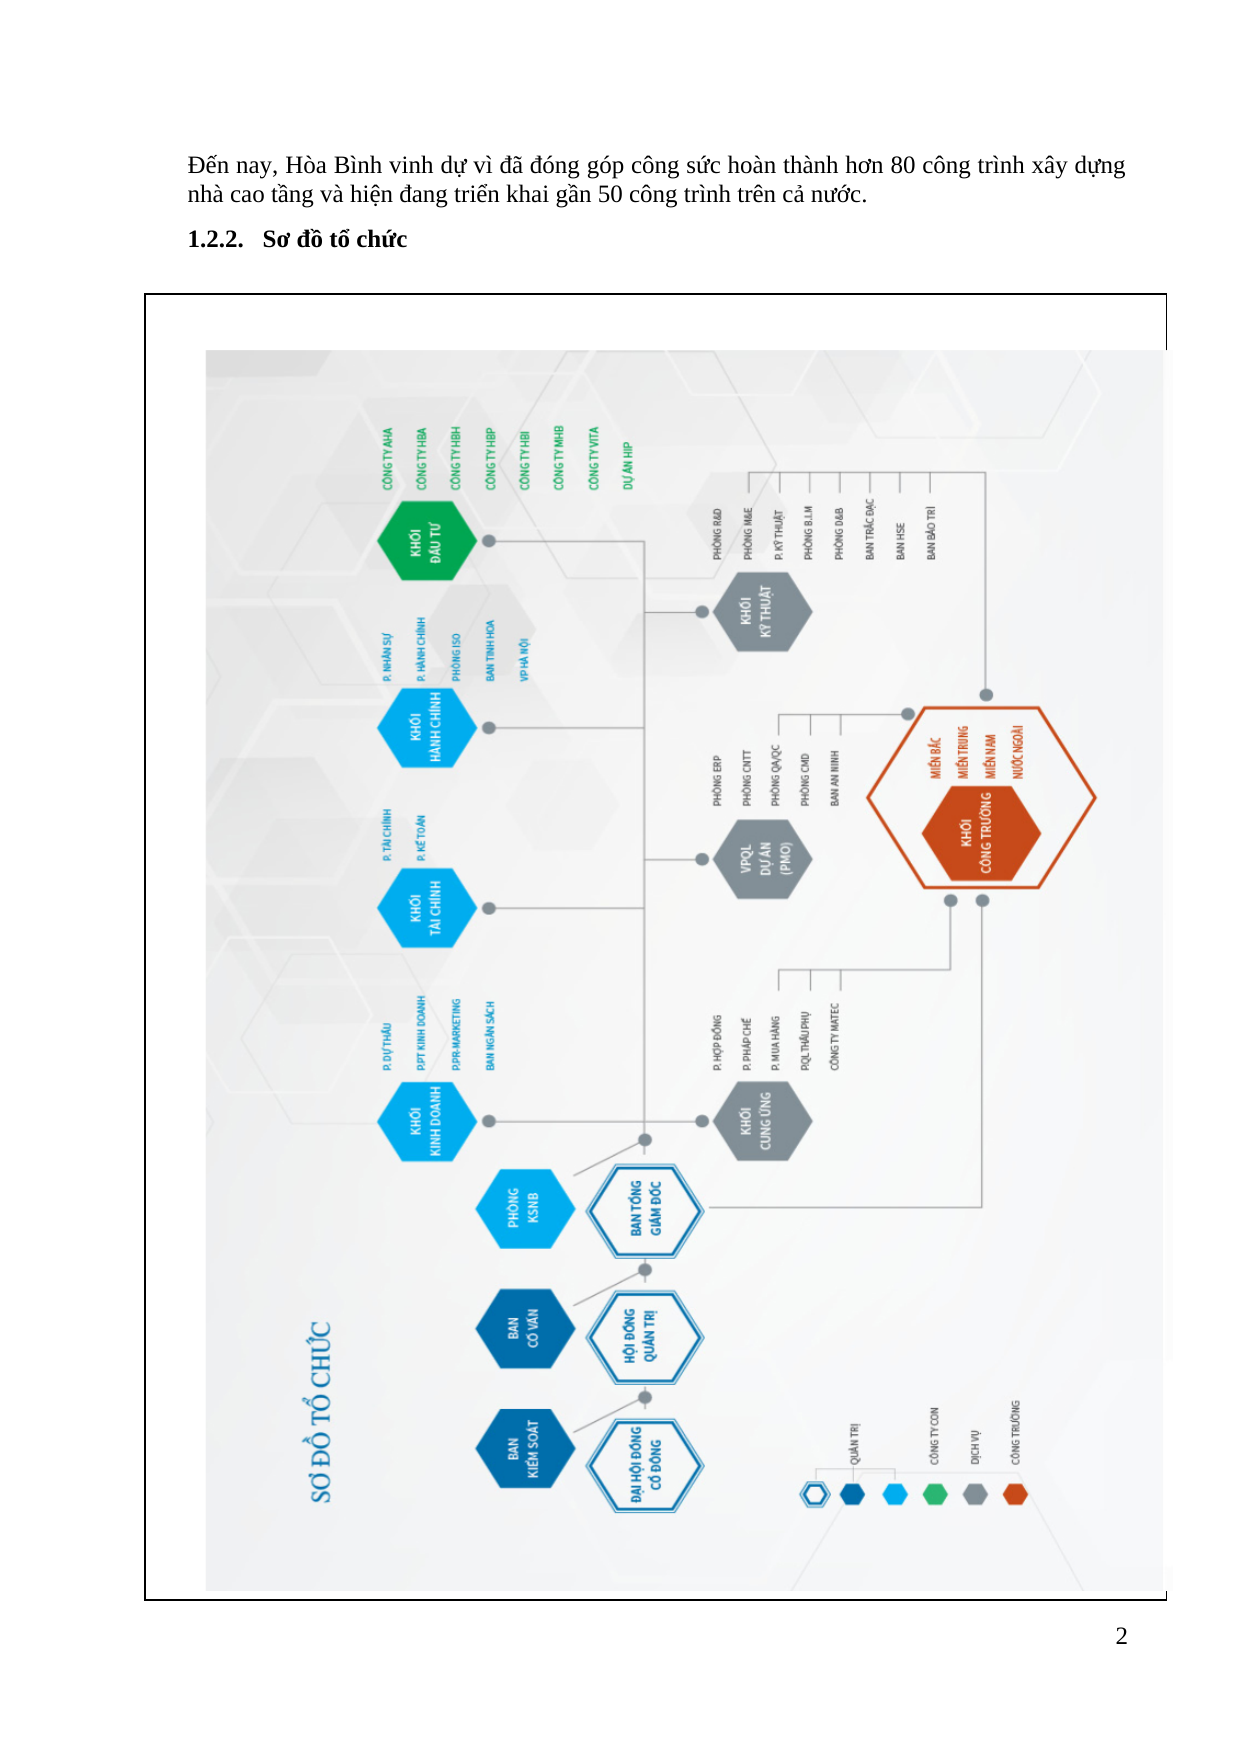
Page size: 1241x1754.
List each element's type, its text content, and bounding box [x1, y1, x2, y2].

text Đến nay, Hòa Bình vinh dự vì đã đóng góp công sức hoàn thành hơn 80 công trình xây dựng nhà cao tầng và hiện đang triển khai gần 50 công trình trên cả nước. [187, 150, 1128, 207]
picture [207, 351, 1172, 1591]
subtitle Sơ đồ tổ chức [187, 224, 1128, 253]
